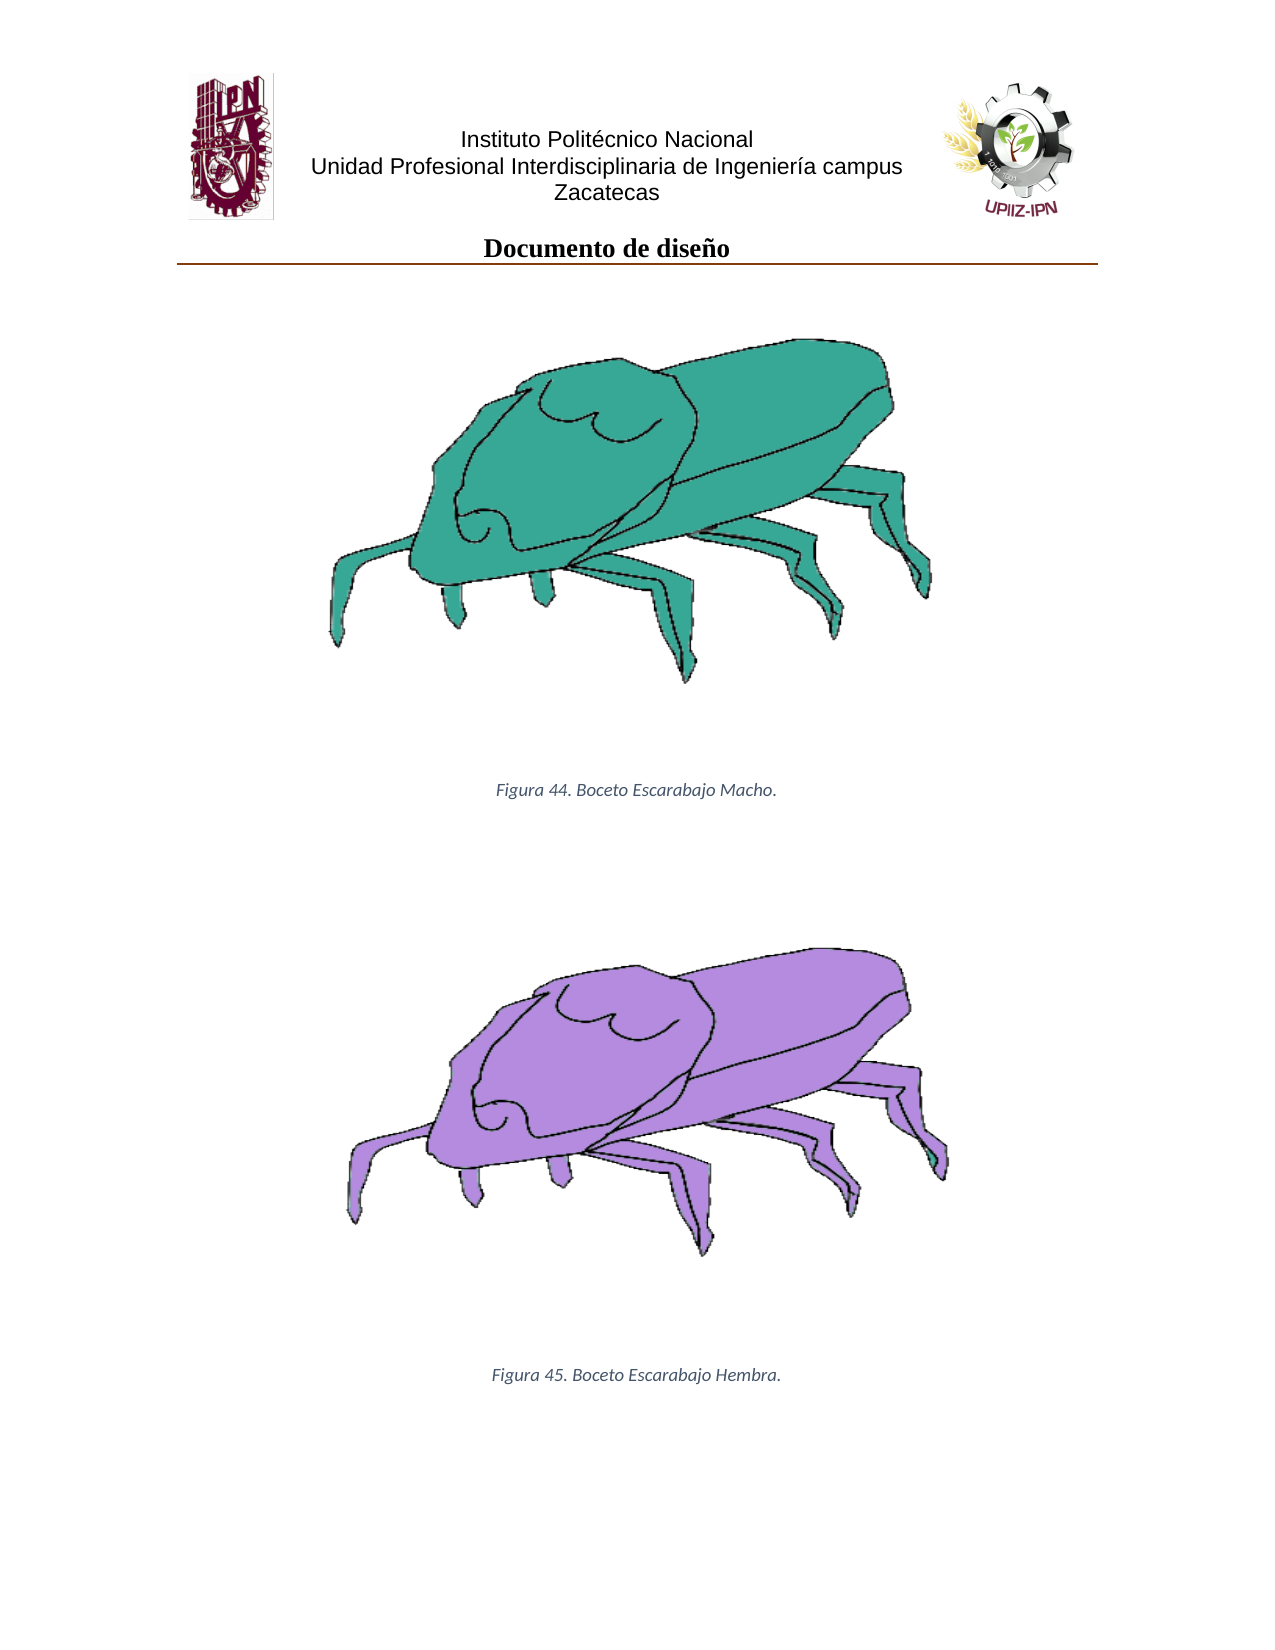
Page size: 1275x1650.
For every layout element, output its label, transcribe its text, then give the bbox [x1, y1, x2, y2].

picture [188, 73, 274, 220]
picture [263, 821, 1012, 1363]
text Figura 44. Boceto Escarabajo Macho. [177, 778, 1098, 801]
text Figura 45. Boceto Escarabajo Hembra. [177, 1363, 1098, 1386]
picture [936, 73, 1083, 223]
picture [294, 291, 980, 778]
